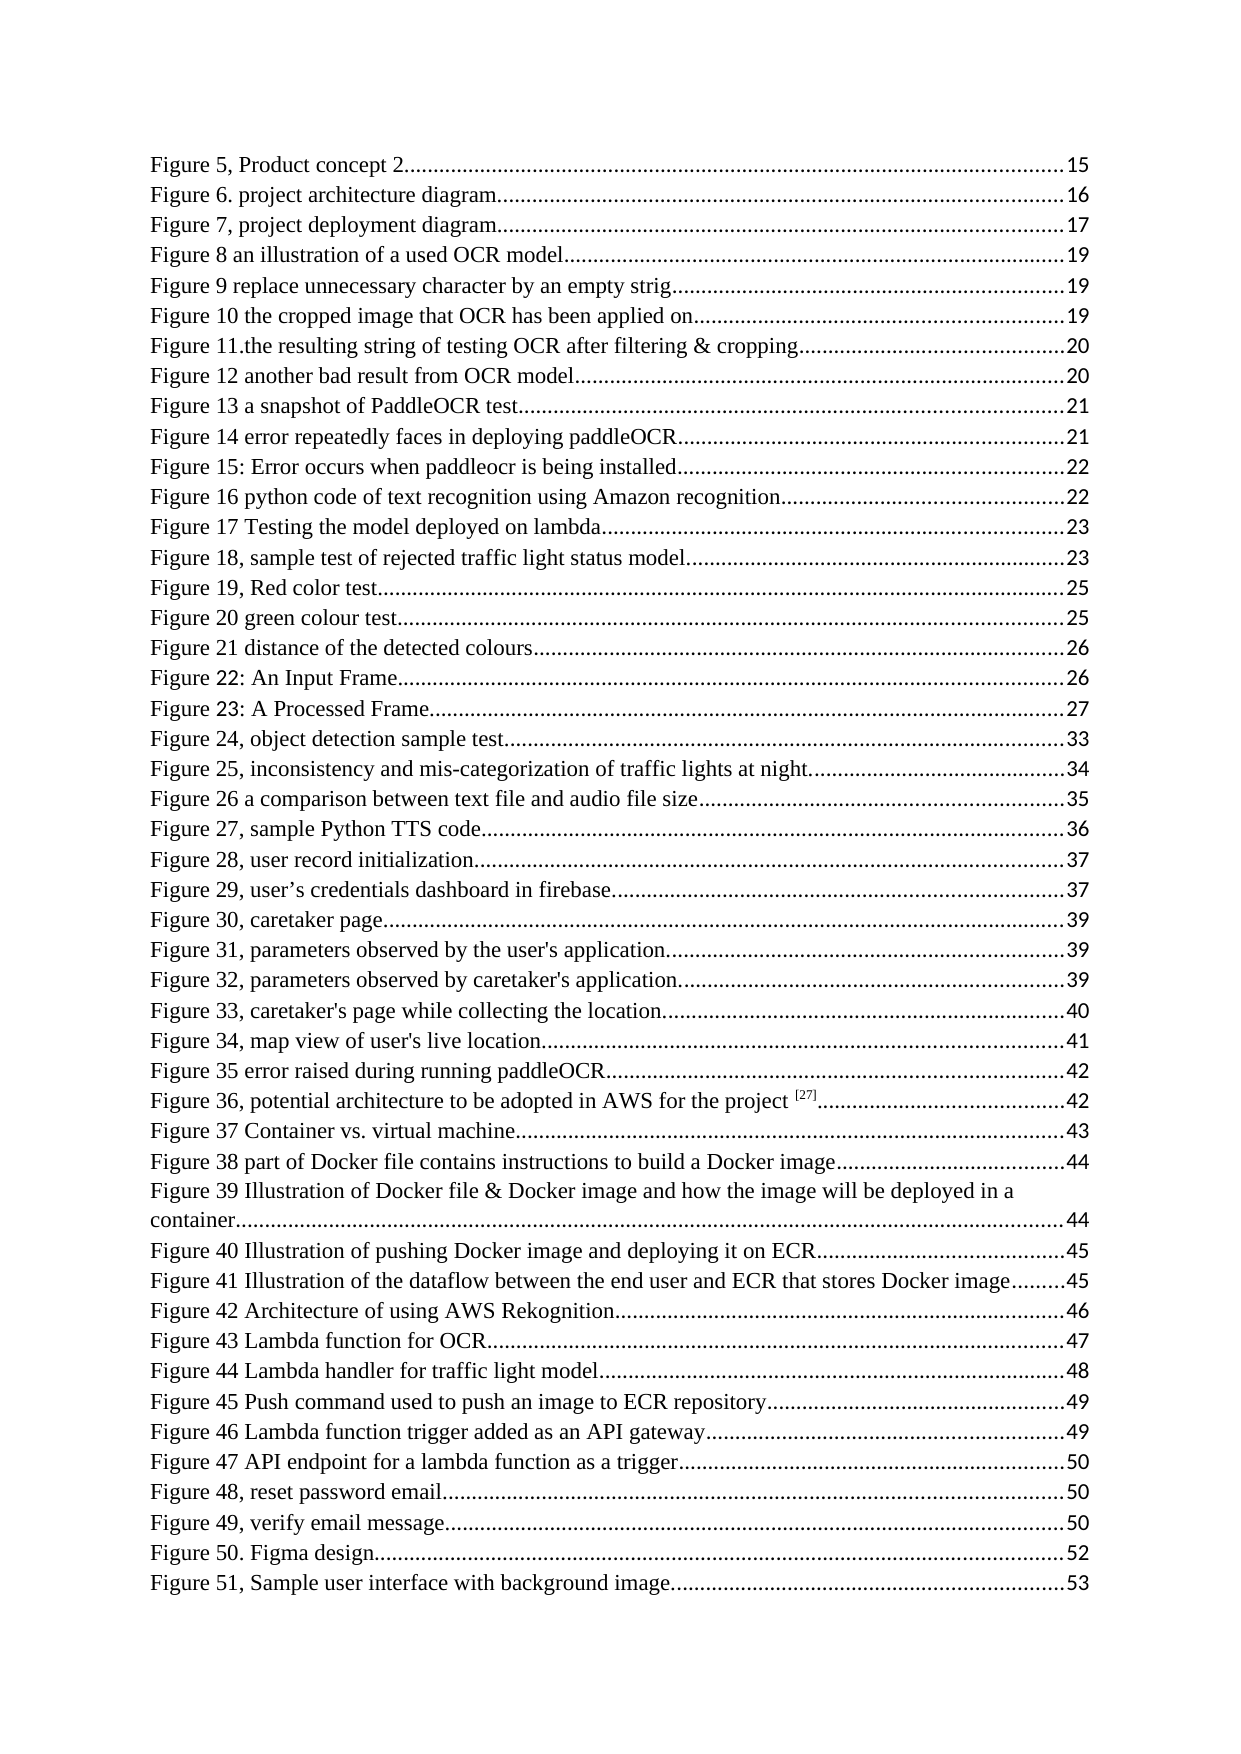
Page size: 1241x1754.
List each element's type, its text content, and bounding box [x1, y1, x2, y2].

text Figure 13 a snapshot of PaddleOCR test 21 [150, 392, 1090, 420]
text Figure 36, potential architecture to be adopted in AWS for the project [27]. 42 [150, 1086, 1090, 1114]
text Figure 12 another bad result from OCR model 20 [150, 361, 1090, 389]
text Figure 24, object detection sample test. 33 [150, 724, 1090, 752]
text Figure 7, project deployment diagram. 17 [150, 210, 1090, 238]
text Figure 22: An Input Frame. 26 [150, 663, 1090, 692]
text Figure 50. Figma design 52 [150, 1538, 1090, 1566]
text Figure 33, caretaker's page while collecting the location. 40 [150, 996, 1090, 1024]
text Figure 26 a comparison between text file and audio file size 35 [150, 784, 1090, 812]
text Figure 25, inconsistency and mis-categorization of traffic lights at night. 34 [150, 754, 1090, 782]
text Figure 5, Product concept 2. 15 [150, 150, 1090, 178]
text Figure 44 Lambda handler for traffic light model 48 [150, 1357, 1090, 1384]
text Figure 49, verify email message. 50 [150, 1508, 1090, 1536]
text Figure 48, reset password email. 50 [150, 1477, 1090, 1505]
text Figure 20 green colour test 25 [150, 603, 1090, 631]
text Figure 38 part of Docker file contains instructions to build a Docker image 44 [150, 1147, 1090, 1175]
text Figure 27, sample Python TTS code. 36 [150, 814, 1090, 843]
text Figure 35 error raised during running paddleOCR 42 [150, 1056, 1090, 1084]
text Figure 8 an illustration of a used OCR model 19 [150, 241, 1090, 269]
text Figure 45 Push command used to push an image to ECR repository 49 [150, 1387, 1090, 1415]
text Figure 18, sample test of rejected traffic light status model. 23 [150, 543, 1090, 571]
text Figure 11.the resulting string of testing OCR after filtering & cropping 20 [150, 331, 1090, 359]
text Figure 10 the cropped image that OCR has been applied on 19 [150, 301, 1090, 329]
text Figure 17 Testing the model deployed on lambda 23 [150, 512, 1090, 541]
text Figure 32, parameters observed by caretaker's application. 39 [150, 966, 1090, 994]
text Figure 23: A Processed Frame. 27 [150, 694, 1090, 722]
text Figure 21 distance of the detected colours 26 [150, 633, 1090, 661]
text Figure 43 Lambda function for OCR 47 [150, 1326, 1090, 1354]
text Figure 41 Illustration of the dataflow between the end user and ECR that stores Docker image 45 [150, 1266, 1090, 1294]
text Figure 42 Architecture of using AWS Rekognition 46 [150, 1296, 1090, 1324]
text Figure 37 Container vs. virtual machine 43 [150, 1117, 1090, 1145]
text Figure 51, Sample user interface with background image. 53 [150, 1568, 1090, 1596]
text Figure 34, map view of user's live location. 41 [150, 1026, 1090, 1054]
text Figure 15: Error occurs when paddleocr is being installed 22 [150, 452, 1090, 480]
text Figure 40 Illustration of pushing Docker image and deploying it on ECR 45 [150, 1236, 1090, 1264]
text Figure 29, user’s credentials dashboard in firebase. 37 [150, 875, 1090, 903]
text Figure 16 python code of text recognition using Amazon recognition 22 [150, 482, 1090, 510]
text Figure 30, caretaker page. 39 [150, 905, 1090, 933]
text Figure 46 Lambda function trigger added as an API gateway 49 [150, 1417, 1090, 1445]
text Figure 47 API endpoint for a lambda function as a trigger 50 [150, 1447, 1090, 1475]
text Figure 6. project architecture diagram. 16 [150, 180, 1090, 208]
text Figure 9 replace unnecessary character by an empty strig 19 [150, 271, 1090, 299]
text Figure 14 error repeatedly faces in deploying paddleOCR 21 [150, 422, 1090, 450]
text Figure 28, user record initialization. 37 [150, 845, 1090, 873]
text Figure 19, Red color test. 25 [150, 573, 1090, 601]
text Figure 31, parameters observed by the user's application. 39 [150, 935, 1090, 963]
text Figure 39 Illustration of Docker file & Docker image and how the image will be deployed in a container 44 [150, 1177, 1090, 1233]
